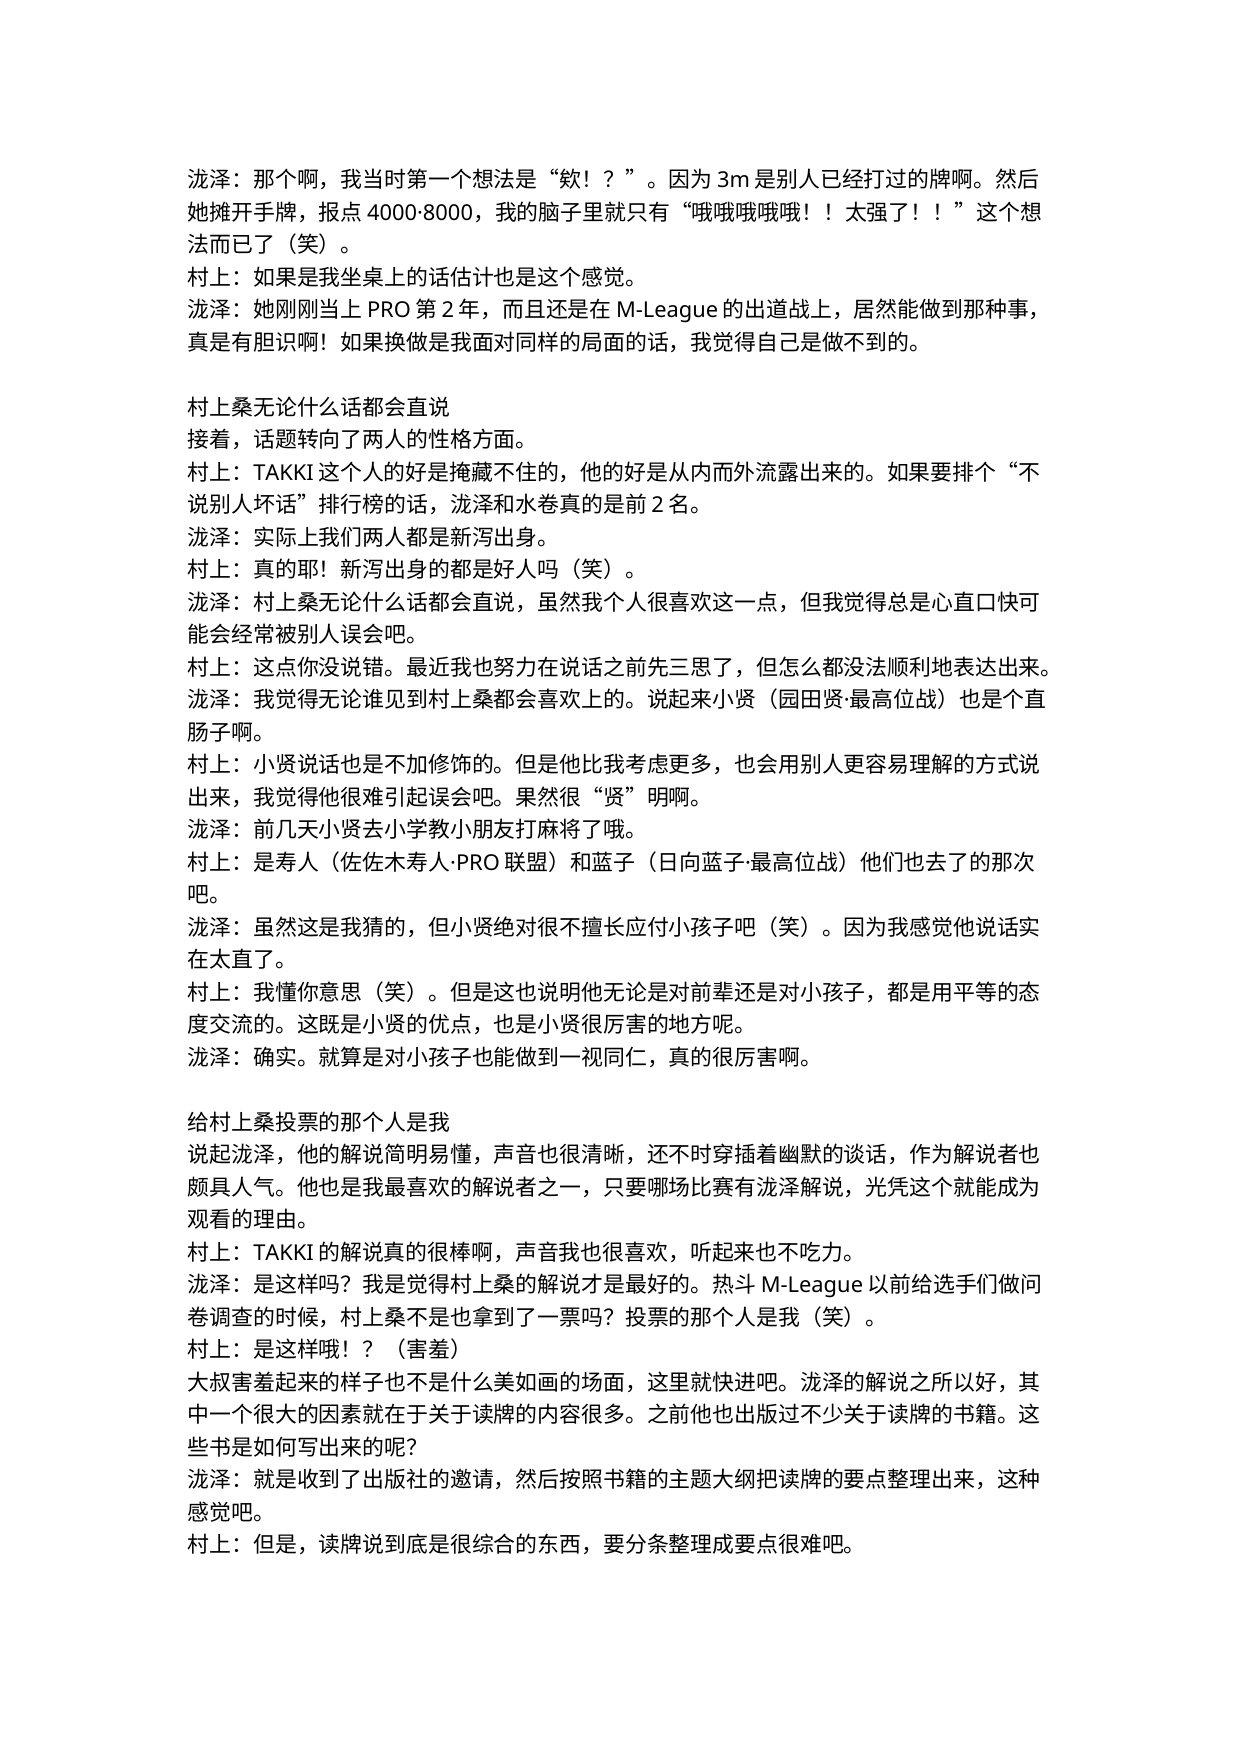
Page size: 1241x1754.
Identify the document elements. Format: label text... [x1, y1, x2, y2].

text 说起泷泽，他的解说简明易懂，声音也很清晰，还不时穿插着幽默的谈话，作为解说者也颇具人气。他也是我最喜欢的解说者之一，只要哪场比赛有泷泽解说，光凭这个就能成为观看的理由。 [187, 1137, 1053, 1234]
text 村上：TAKKI这个人的好是掩藏不住的，他的好是从内而外流露出来的。如果要排个“不说别人坏话”排行榜的话，泷泽和水卷真的是前2名。 [187, 454, 1053, 519]
text 泷泽：我觉得无论谁见到村上桑都会喜欢上的。说起来小贤（园田贤·最高位战）也是个直肠子啊。 [187, 682, 1053, 747]
text 泷泽：那个啊，我当时第一个想法是“欸！？”。因为3m是别人已经打过的牌啊。然后她摊开手牌，报点4000·8000，我的脑子里就只有“哦哦哦哦哦！！太强了！！”这个想法而已了（笑）。 [187, 162, 1053, 259]
text 接着，话题转向了两人的性格方面。 [187, 422, 1053, 454]
text 村上：小贤说话也是不加修饰的。但是他比我考虑更多，也会用别人更容易理解的方式说出来，我觉得他很难引起误会吧。果然很“贤”明啊。 [187, 747, 1053, 812]
text 给村上桑投票的那个人是我 [187, 1104, 1053, 1137]
text 村上：如果是我坐桌上的话估计也是这个感觉。 [187, 259, 1053, 292]
text 大叔害羞起来的样子也不是什么美如画的场面，这里就快进吧。泷泽的解说之所以好，其中一个很大的因素就在于关于读牌的内容很多。之前他也出版过不少关于读牌的书籍。这些书是如何写出来的呢？ [187, 1364, 1053, 1462]
text 村上：这点你没说错。最近我也努力在说话之前先三思了，但怎么都没法顺利地表达出来。 [187, 649, 1053, 682]
text 村上桑无论什么话都会直说 [187, 389, 1053, 422]
text 泷泽：是这样吗？我是觉得村上桑的解说才是最好的。热斗M-League以前给选手们做问卷调查的时候，村上桑不是也拿到了一票吗？投票的那个人是我（笑）。 [187, 1267, 1053, 1332]
text 泷泽：确实。就算是对小孩子也能做到一视同仁，真的很厉害啊。 [187, 1039, 1053, 1072]
text 泷泽：村上桑无论什么话都会直说，虽然我个人很喜欢这一点，但我觉得总是心直口快可能会经常被别人误会吧。 [187, 584, 1053, 649]
text 泷泽：前几天小贤去小学教小朋友打麻将了哦。 [187, 812, 1053, 844]
text 村上：但是，读牌说到底是很综合的东西，要分条整理成要点很难吧。 [187, 1527, 1053, 1559]
text 泷泽：虽然这是我猜的，但小贤绝对很不擅长应付小孩子吧（笑）。因为我感觉他说话实在太直了。 [187, 909, 1053, 974]
text 泷泽：她刚刚当上PRO第2年，而且还是在M-League的出道战上，居然能做到那种事，真是有胆识啊！如果换做是我面对同样的局面的话，我觉得自己是做不到的。 [187, 292, 1053, 357]
text 村上：是这样哦！？（害羞） [187, 1332, 1053, 1364]
text 村上：是寿人（佐佐木寿人·PRO联盟）和蓝子（日向蓝子·最高位战）他们也去了的那次吧。 [187, 844, 1053, 909]
text 村上：TAKKI的解说真的很棒啊，声音我也很喜欢，听起来也不吃力。 [187, 1234, 1053, 1267]
text 泷泽：实际上我们两人都是新泻出身。 [187, 519, 1053, 552]
text 泷泽：就是收到了出版社的邀请，然后按照书籍的主题大纲把读牌的要点整理出来，这种感觉吧。 [187, 1462, 1053, 1527]
text 村上：真的耶！新泻出身的都是好人吗（笑）。 [187, 552, 1053, 584]
text 村上：我懂你意思（笑）。但是这也说明他无论是对前辈还是对小孩子，都是用平等的态度交流的。这既是小贤的优点，也是小贤很厉害的地方呢。 [187, 974, 1053, 1039]
